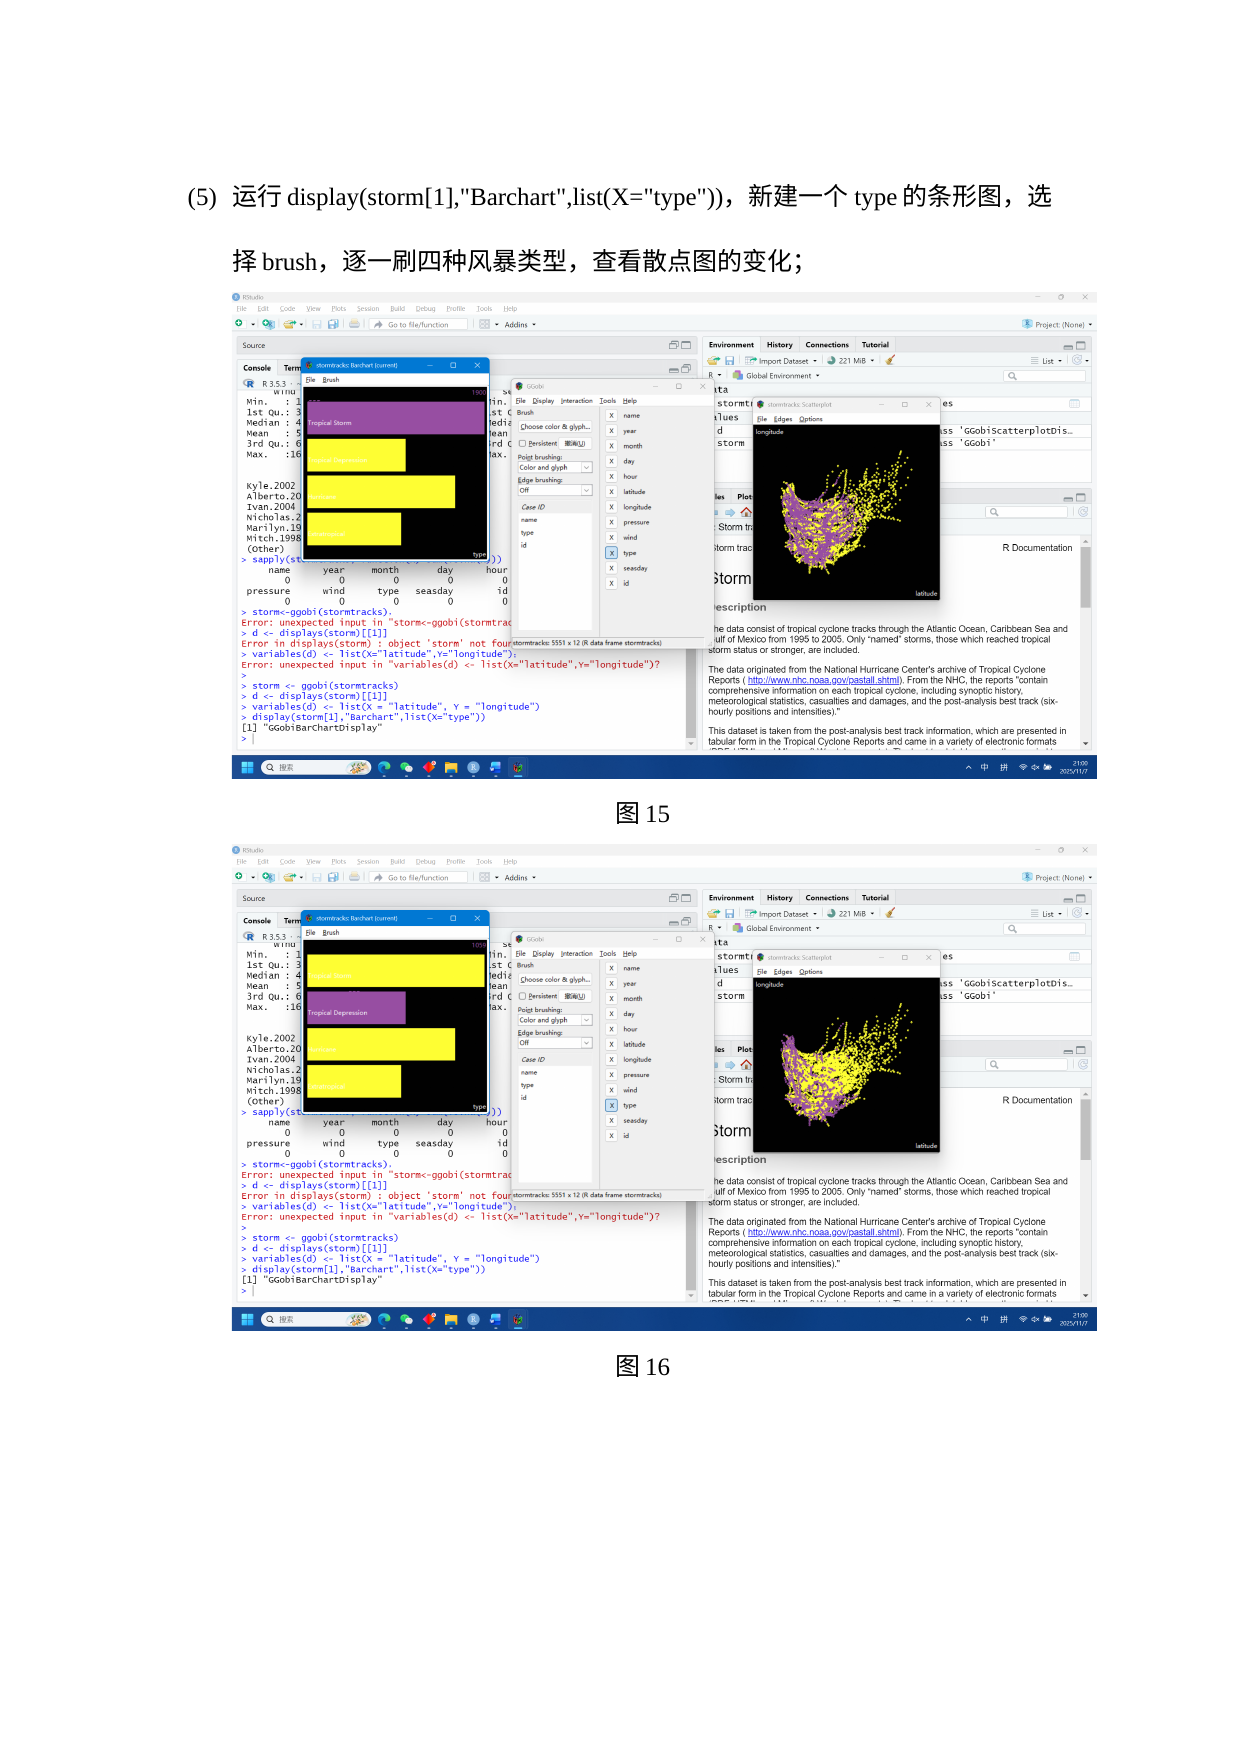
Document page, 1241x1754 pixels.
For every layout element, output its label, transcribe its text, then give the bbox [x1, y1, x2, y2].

picture [231, 844, 1097, 1331]
list 图16 [232, 1331, 1053, 1397]
list 图15 [232, 779, 1053, 844]
list 运行display(storm[1],"Barchart",list(X="type"))，新建一个type的条形图，选择brush，逐一刷四种风暴类型，查看散点图的变化； [187, 162, 1053, 292]
picture [231, 292, 1097, 779]
